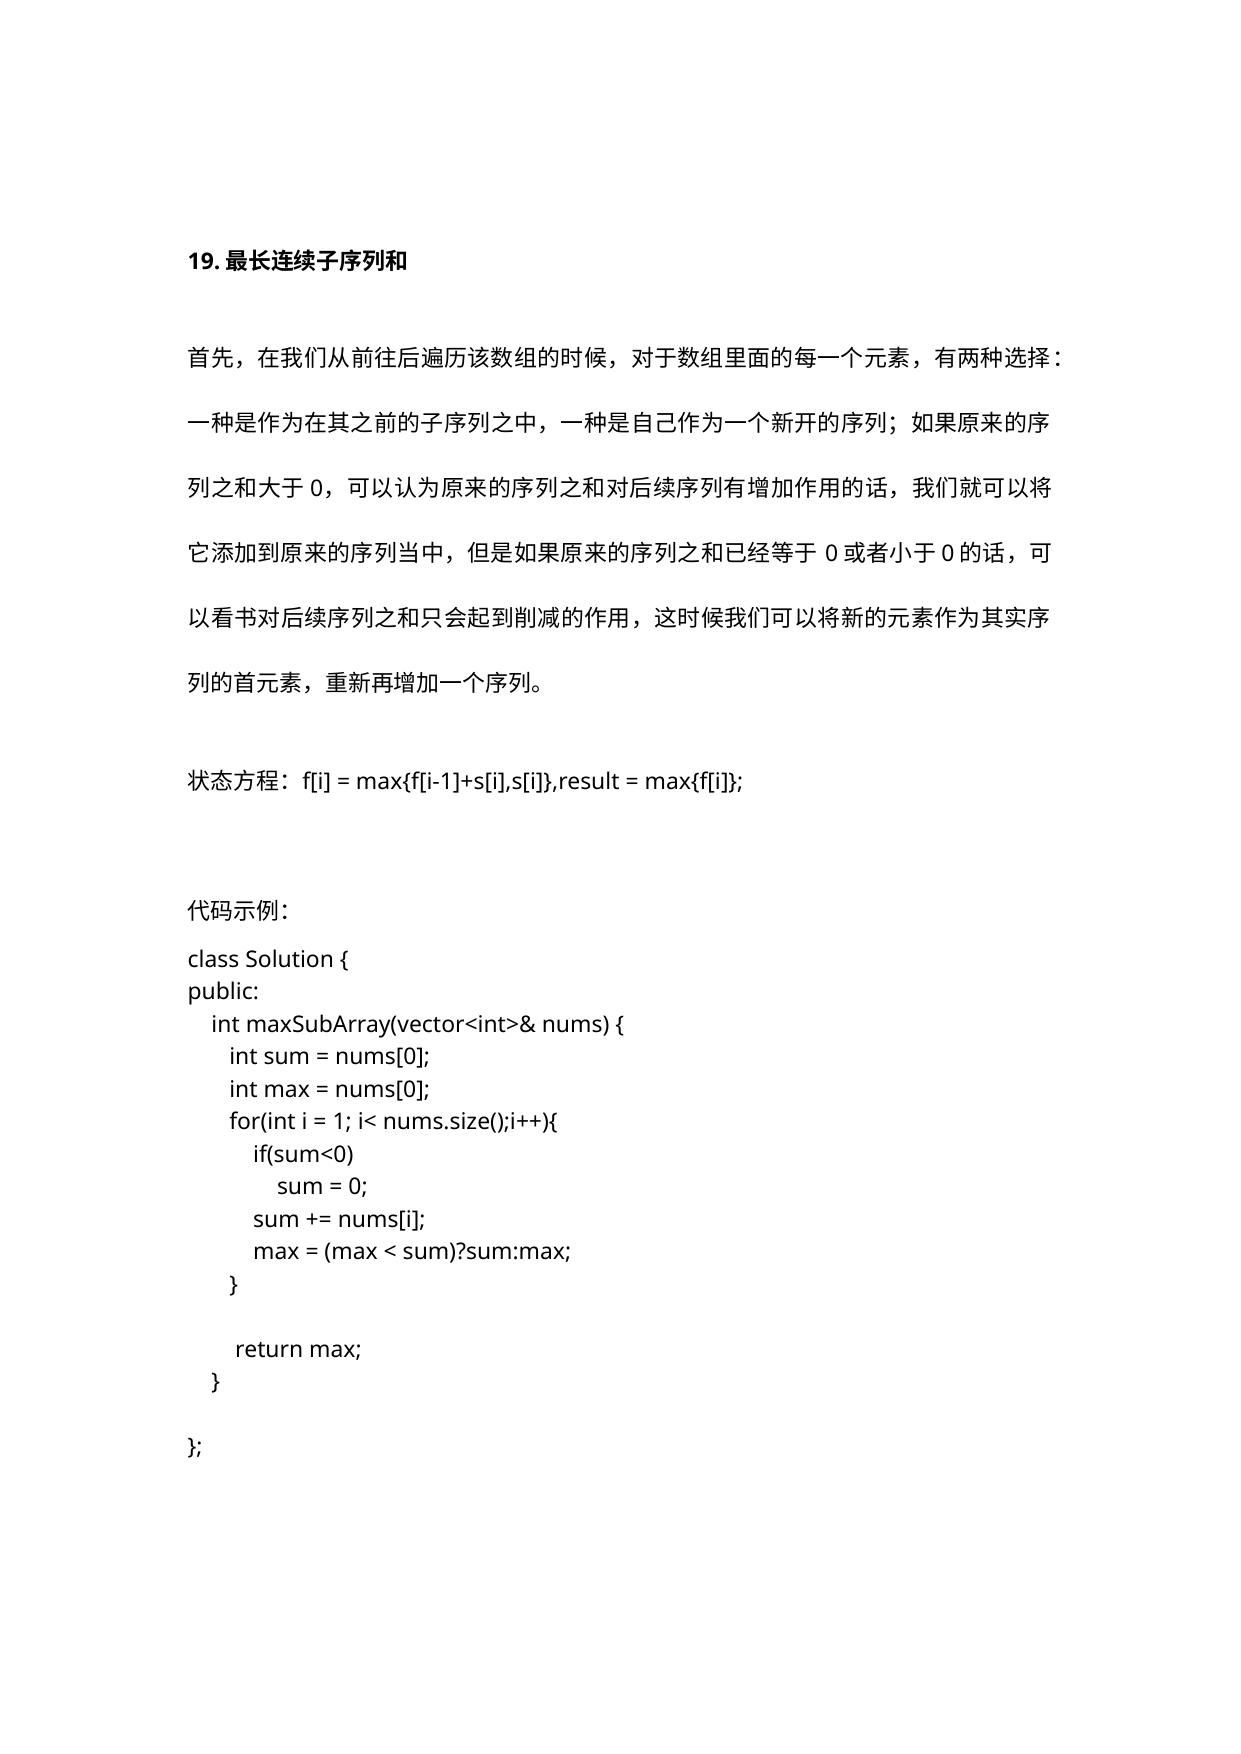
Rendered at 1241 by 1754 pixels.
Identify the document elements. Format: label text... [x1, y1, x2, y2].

text public: [187, 974, 1053, 1007]
text int maxSubArray(vector<int>& nums) { [187, 1007, 1053, 1039]
text int max = nums[0]; [187, 1072, 1053, 1104]
text sum = 0; [187, 1169, 1053, 1202]
text sum += nums[i]; [187, 1202, 1053, 1234]
text class Solution { [187, 942, 1053, 974]
text int sum = nums[0]; [187, 1039, 1053, 1072]
text 首先，在我们从前往后遍历该数组的时候，对于数组里面的每一个元素，有两种选择：一种是作为在其之前的子序列之中，一种是自己作为一个新开的序列；如果原来的序列之和大于0，可以认为原来的序列之和对后续序列有增加作用的话，我们就可以将它添加到原来的序列当中，但是如果原来的序列之和已经等于0或者小于0的话，可以看书对后续序列之和只会起到削减的作用，这时候我们可以将新的元素作为其实序列的首元素，重新再增加一个序列。 [187, 324, 1053, 714]
text }; [187, 1429, 1053, 1462]
text return max; [187, 1332, 1053, 1364]
text if(sum<0) [187, 1137, 1053, 1169]
text } [187, 1364, 1053, 1397]
text 代码示例： [187, 877, 1053, 942]
text max = (max < sum)?sum:max; [187, 1234, 1053, 1267]
list 最长连续子序列和 [187, 227, 1053, 292]
text for(int i = 1; i< nums.size();i++){ [187, 1104, 1053, 1137]
text } [187, 1267, 1053, 1299]
text 状态方程：f[i] = max{f[i-1]+s[i],s[i]},result = max{f[i]}; [187, 747, 1053, 812]
